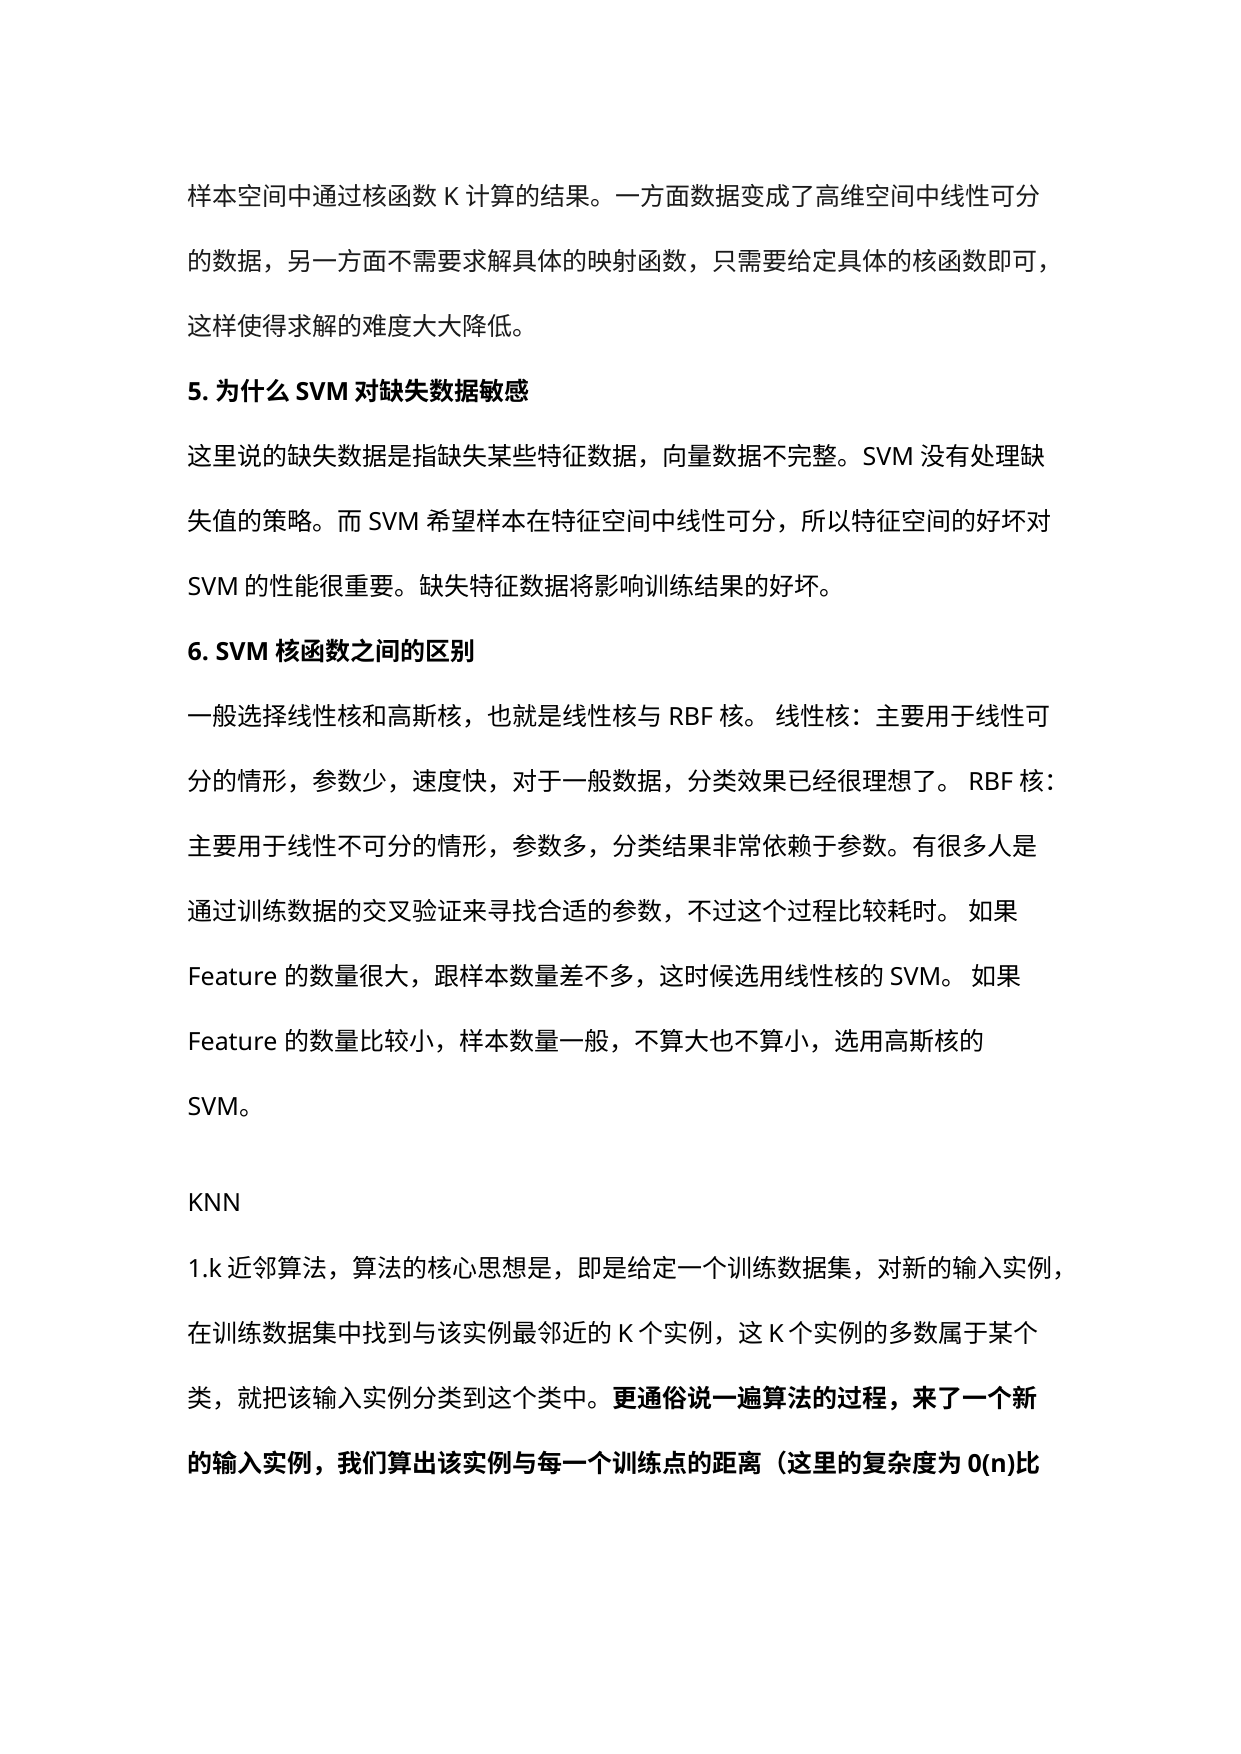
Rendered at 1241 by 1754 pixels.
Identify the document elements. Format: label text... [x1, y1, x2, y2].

text 5. 为什么SVM对缺失数据敏感 [187, 357, 1053, 422]
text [187, 162, 1053, 357]
text 一般选择线性核和高斯核，也就是线性核与 RBF 核。 线性核：主要用于线性可分的情形，参数少，速度快，对于一般数据，分类效果已经很理想了。 RBF 核：主要用于线性不可分的情形，参数多，分类结果非常依赖于参数。有很多人是通过训练数据的交叉验证来寻找合适的参数，不过这个过程比较耗时。 如果 Feature 的数量很大，跟样本数量差不多，这时候选用线性核的 SVM。 如果 Feature 的数量比较小，样本数量一般，不算大也不算小，选用高斯核的 SVM。 [187, 682, 1053, 1137]
text 6. SVM 核函数之间的区别 [187, 617, 1053, 682]
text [187, 1234, 1053, 1494]
text KNN [187, 1169, 1053, 1234]
text 这里说的缺失数据是指缺失某些特征数据，向量数据不完整。SVM 没有处理缺失值的策略。而 SVM 希望样本在特征空间中线性可分，所以特征空间的好坏对SVM的性能很重要。缺失特征数据将影响训练结果的好坏。 [187, 422, 1053, 617]
